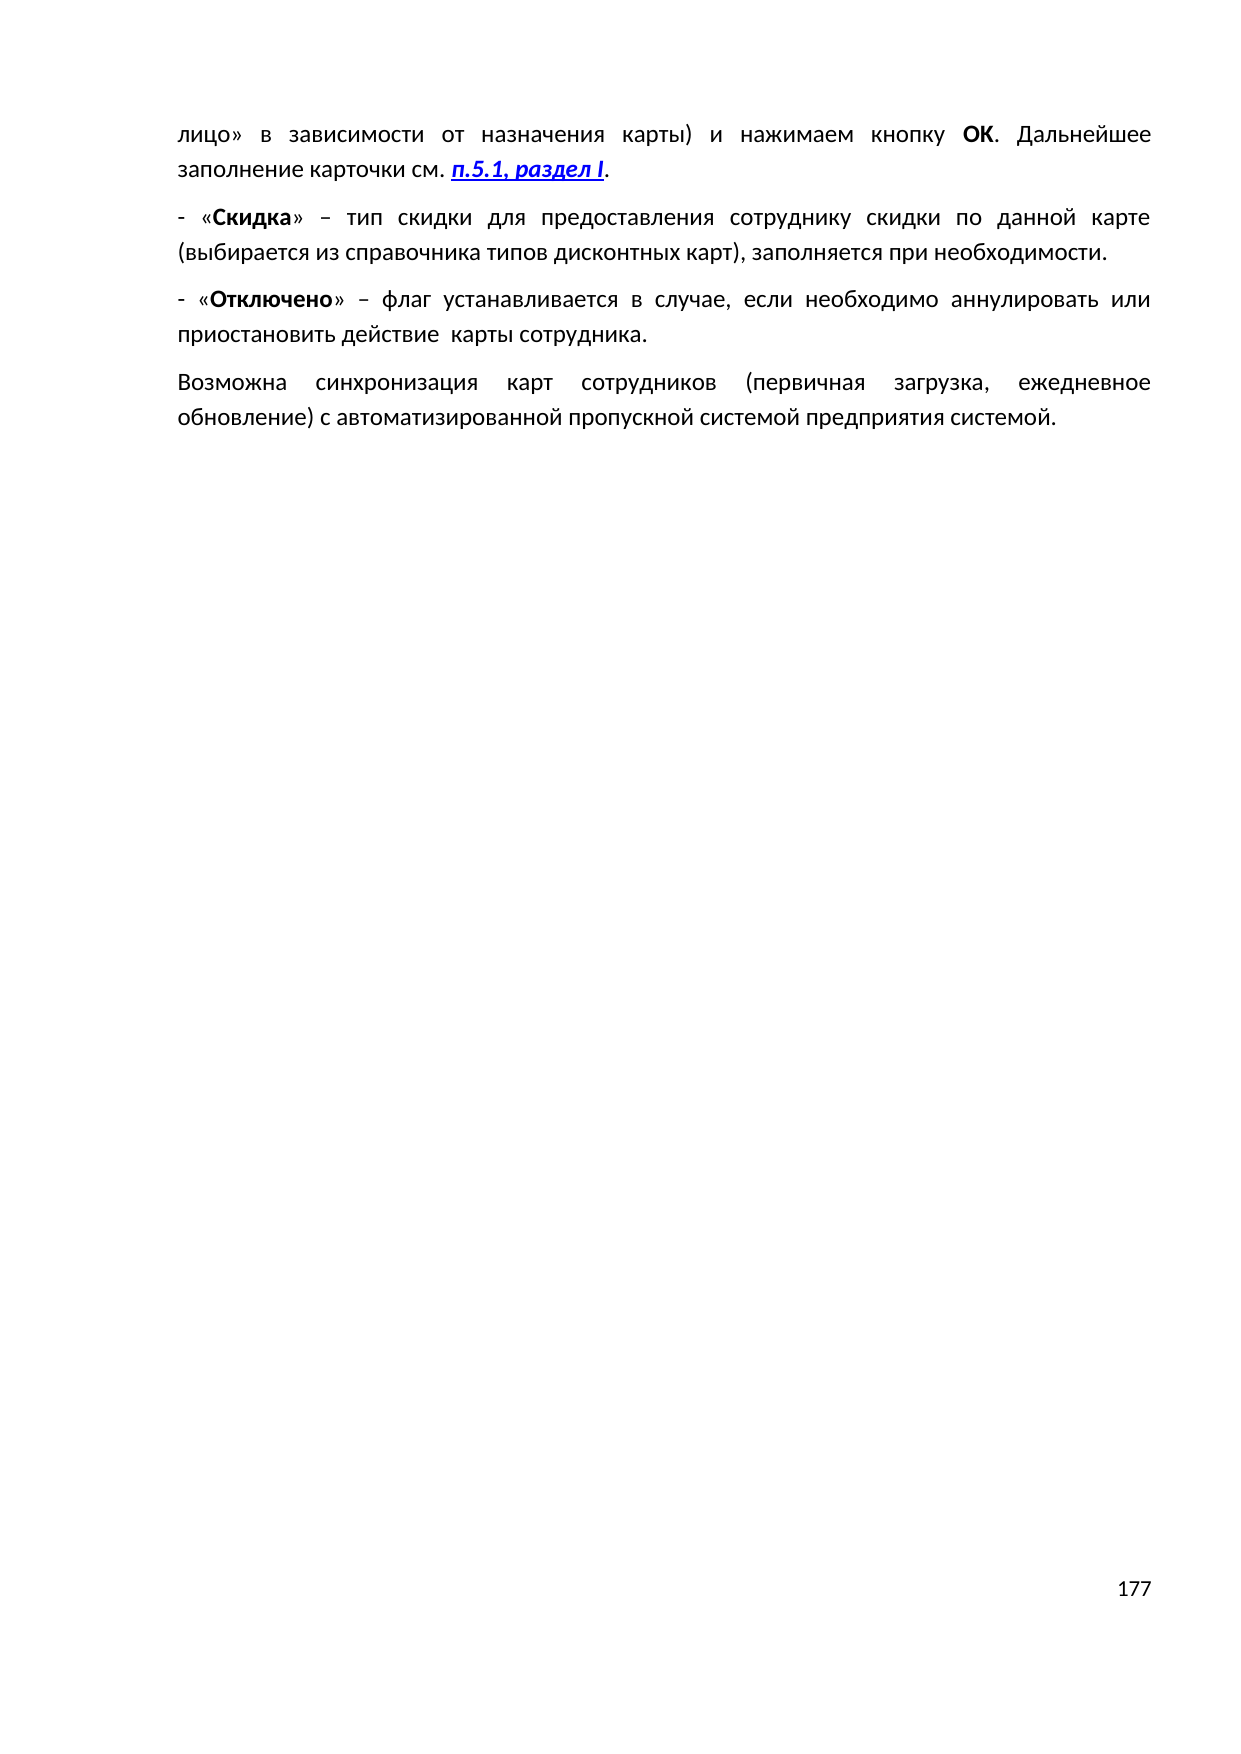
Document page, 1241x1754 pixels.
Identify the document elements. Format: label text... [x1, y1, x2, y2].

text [177, 118, 1152, 184]
text - «Скидка» – тип скидки для предоставления сотруднику скидки по данной карте (выбирается из справочника типов дисконтных карт), заполняется при необходимости. [177, 201, 1152, 266]
text - «Отключено» – флаг устанавливается в случае, если необходимо аннулировать или приостановить действие карты сотрудника. [177, 283, 1152, 349]
text Возможна синхронизация карт сотрудников (первичная загрузка, ежедневное обновление) с автоматизированной пропускной системой предприятия системой. [177, 366, 1152, 431]
